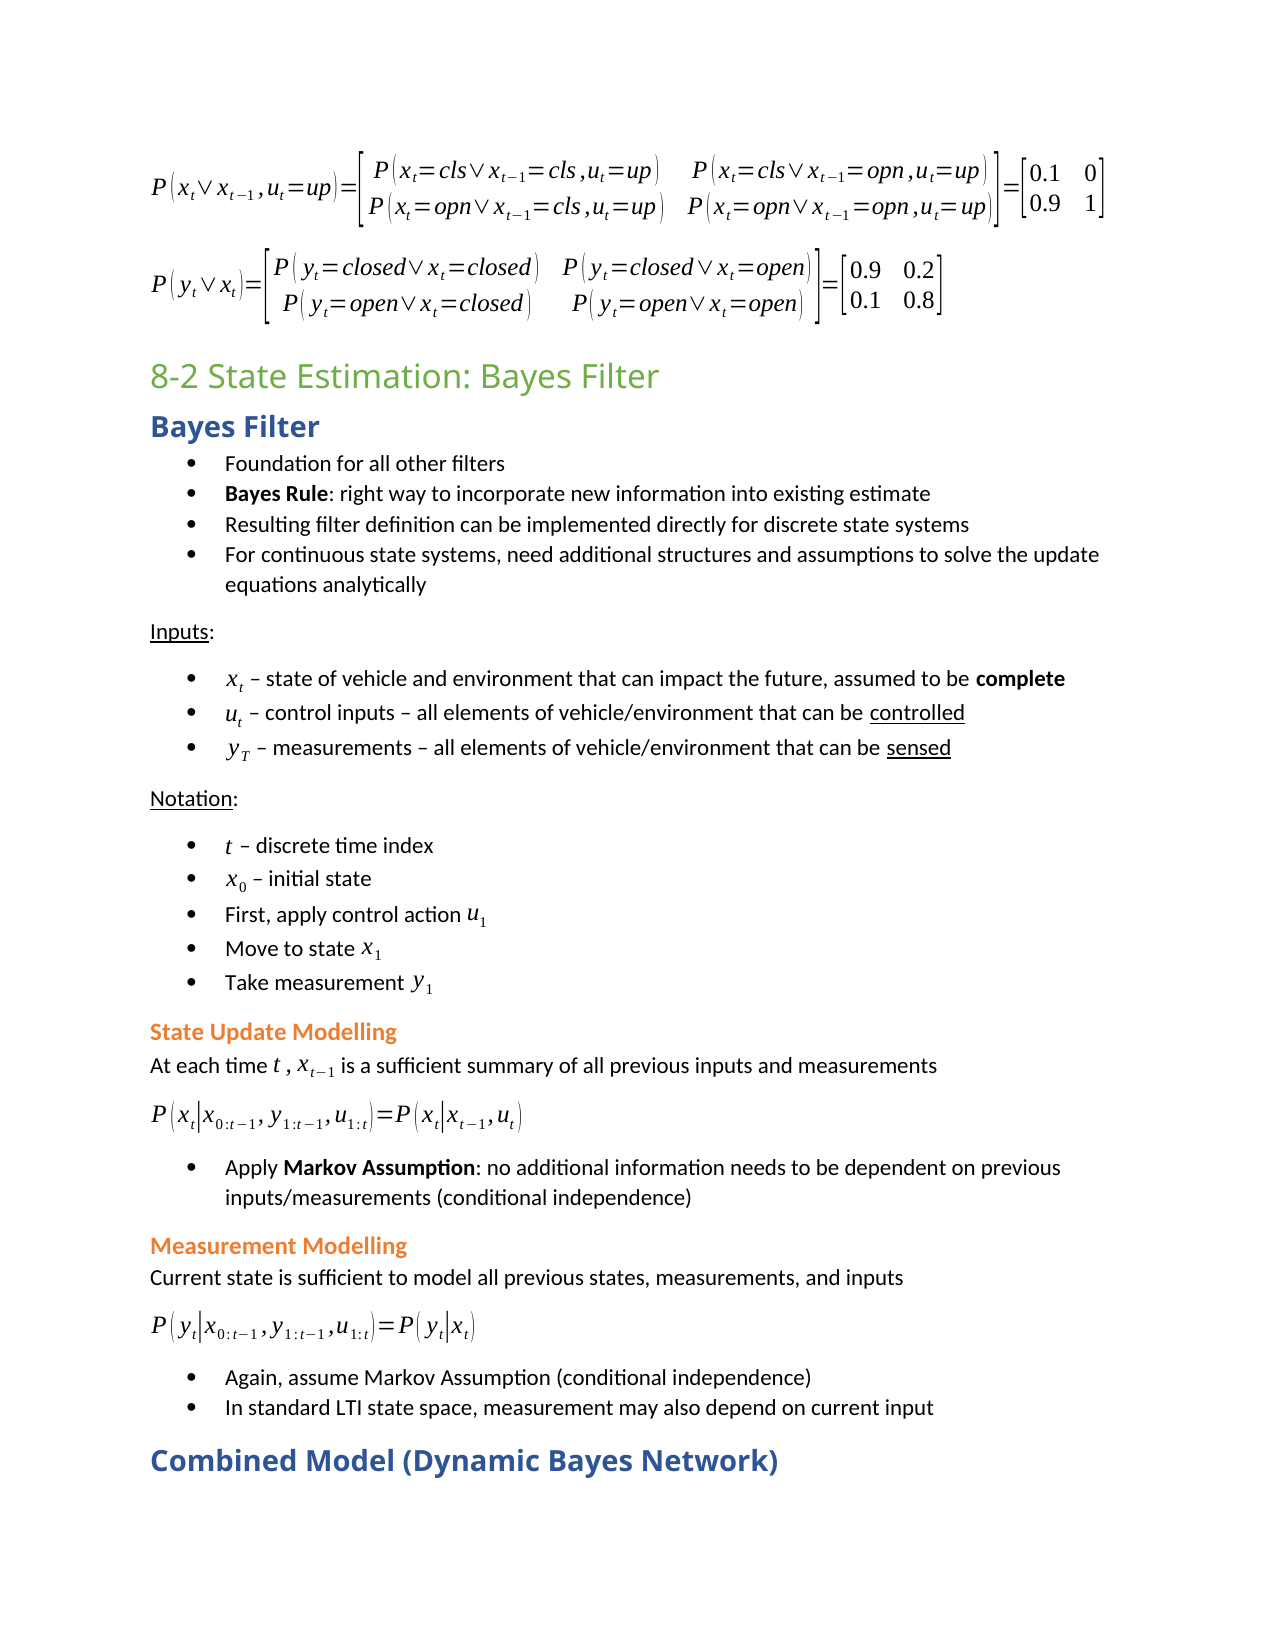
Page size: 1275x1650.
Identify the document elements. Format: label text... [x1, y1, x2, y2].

list For continuous state systems, need additional structures and assumptions to solve the update equations analytically [187, 540, 1125, 598]
list Move to state [187, 932, 1125, 964]
text At each time is a sufficient summary of all previous inputs and measurements [150, 1049, 1125, 1081]
list Again, assume Markov Assumption (conditional independence) [187, 1363, 1125, 1391]
list Take measurement [187, 966, 1125, 997]
subtitle State Update Modelling [150, 1016, 1125, 1047]
list – discrete time index [187, 831, 1125, 862]
list First, apply control action [187, 899, 1125, 930]
list – measurements – all elements of vehicle/environment that can be sensed [187, 733, 1125, 766]
subtitle 8-2 State Estimation: Bayes Filter [150, 353, 1125, 399]
list – control inputs – all elements of vehicle/environment that can be controlled [187, 698, 1125, 731]
list Apply Markov Assumption: no additional information needs to be dependent on previous inputs/measurements (conditional independence) [187, 1153, 1125, 1211]
list – initial state [187, 864, 1125, 897]
subtitle Measurement Modelling [150, 1230, 1125, 1261]
text Notation: [150, 784, 1125, 813]
list In standard LTI state space, measurement may also depend on current input [187, 1393, 1125, 1422]
list – state of vehicle and environment that can impact the future, assumed to be complete [187, 664, 1125, 696]
subtitle Bayes Filter [150, 406, 1125, 446]
subtitle Combined Model (Dynamic Bayes Network) [150, 1440, 1125, 1480]
list Resulting filter definition can be implemented directly for discrete state systems [187, 510, 1125, 538]
list Foundation for all other filters [187, 449, 1125, 477]
text Inputs: [150, 617, 1125, 645]
text Current state is sufficient to model all previous states, measurements, and inputs [150, 1263, 1125, 1291]
list Bayes Rule: right way to incorporate new information into existing estimate [187, 479, 1125, 507]
